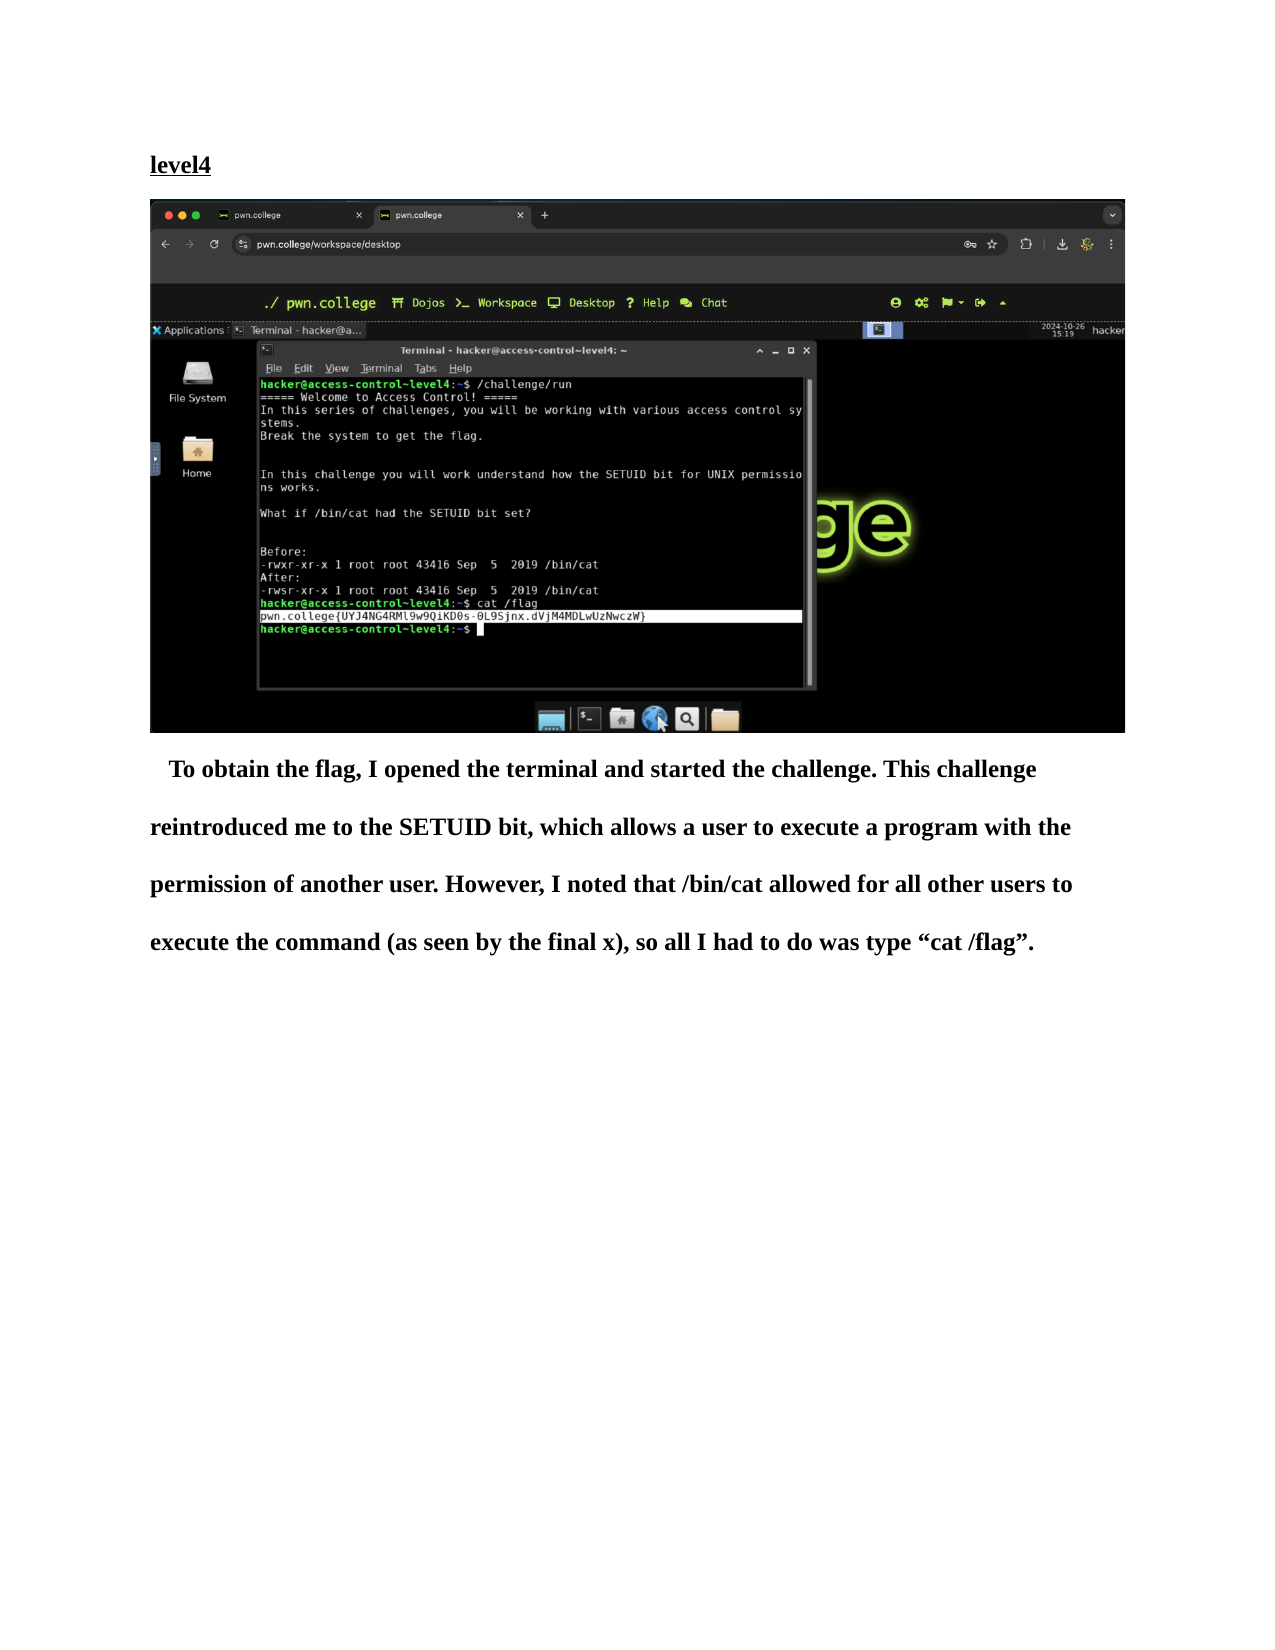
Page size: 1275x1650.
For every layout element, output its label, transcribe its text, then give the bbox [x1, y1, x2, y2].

picture [150, 199, 1125, 733]
text To obtain the flag, I opened the terminal and started the challenge. This challenge reintroduced me to the SETUID bit, which allows a user to execute a program with the permission of another user. However, I noted that /bin/cat allowed for all other users to execute the command (as seen by the final x), so all I had to do was type “cat /flag”. [150, 754, 1125, 956]
text level4 [150, 150, 1125, 179]
